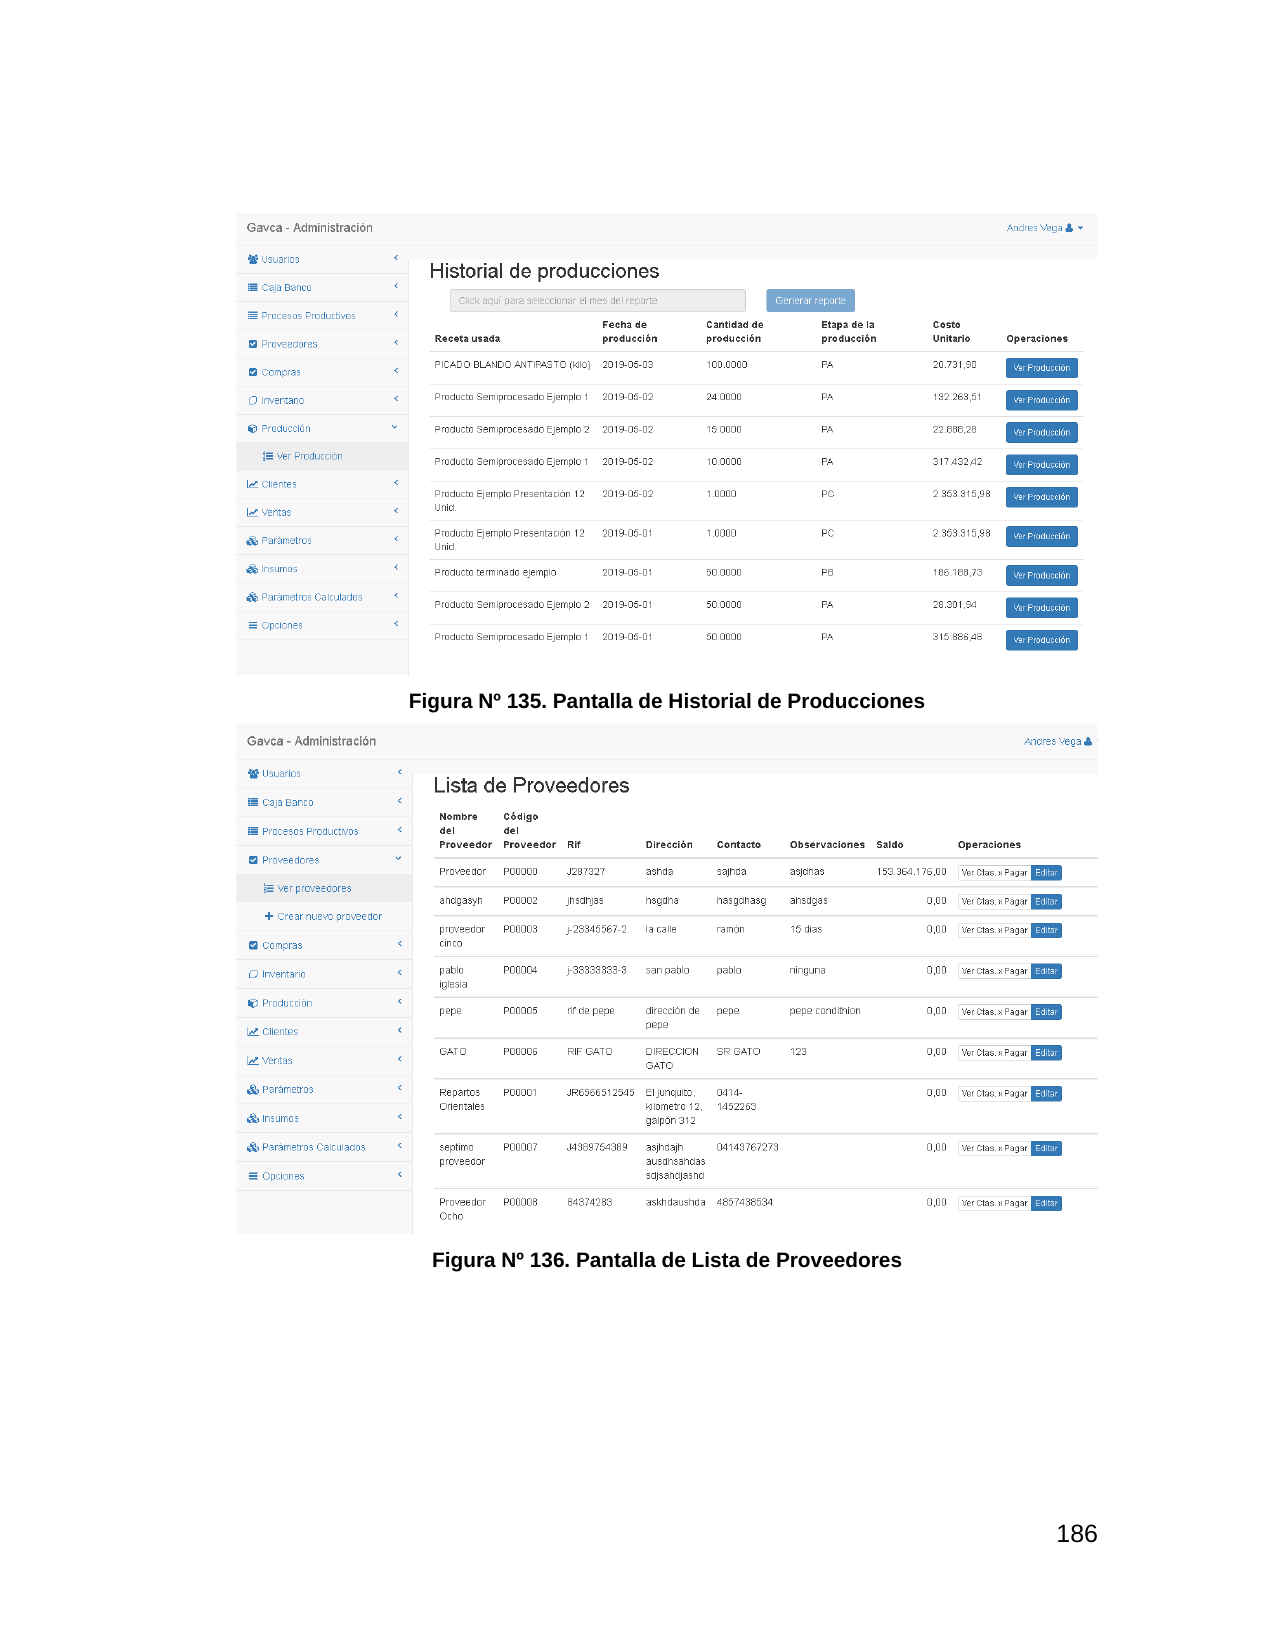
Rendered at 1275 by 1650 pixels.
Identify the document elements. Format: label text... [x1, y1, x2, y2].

picture [236, 213, 1098, 675]
text Figura Nº 136. Pantalla de Lista de Proveedores [236, 1248, 1098, 1272]
picture [236, 724, 1098, 1234]
text Figura Nº 135. Pantalla de Historial de Producciones [236, 689, 1098, 713]
